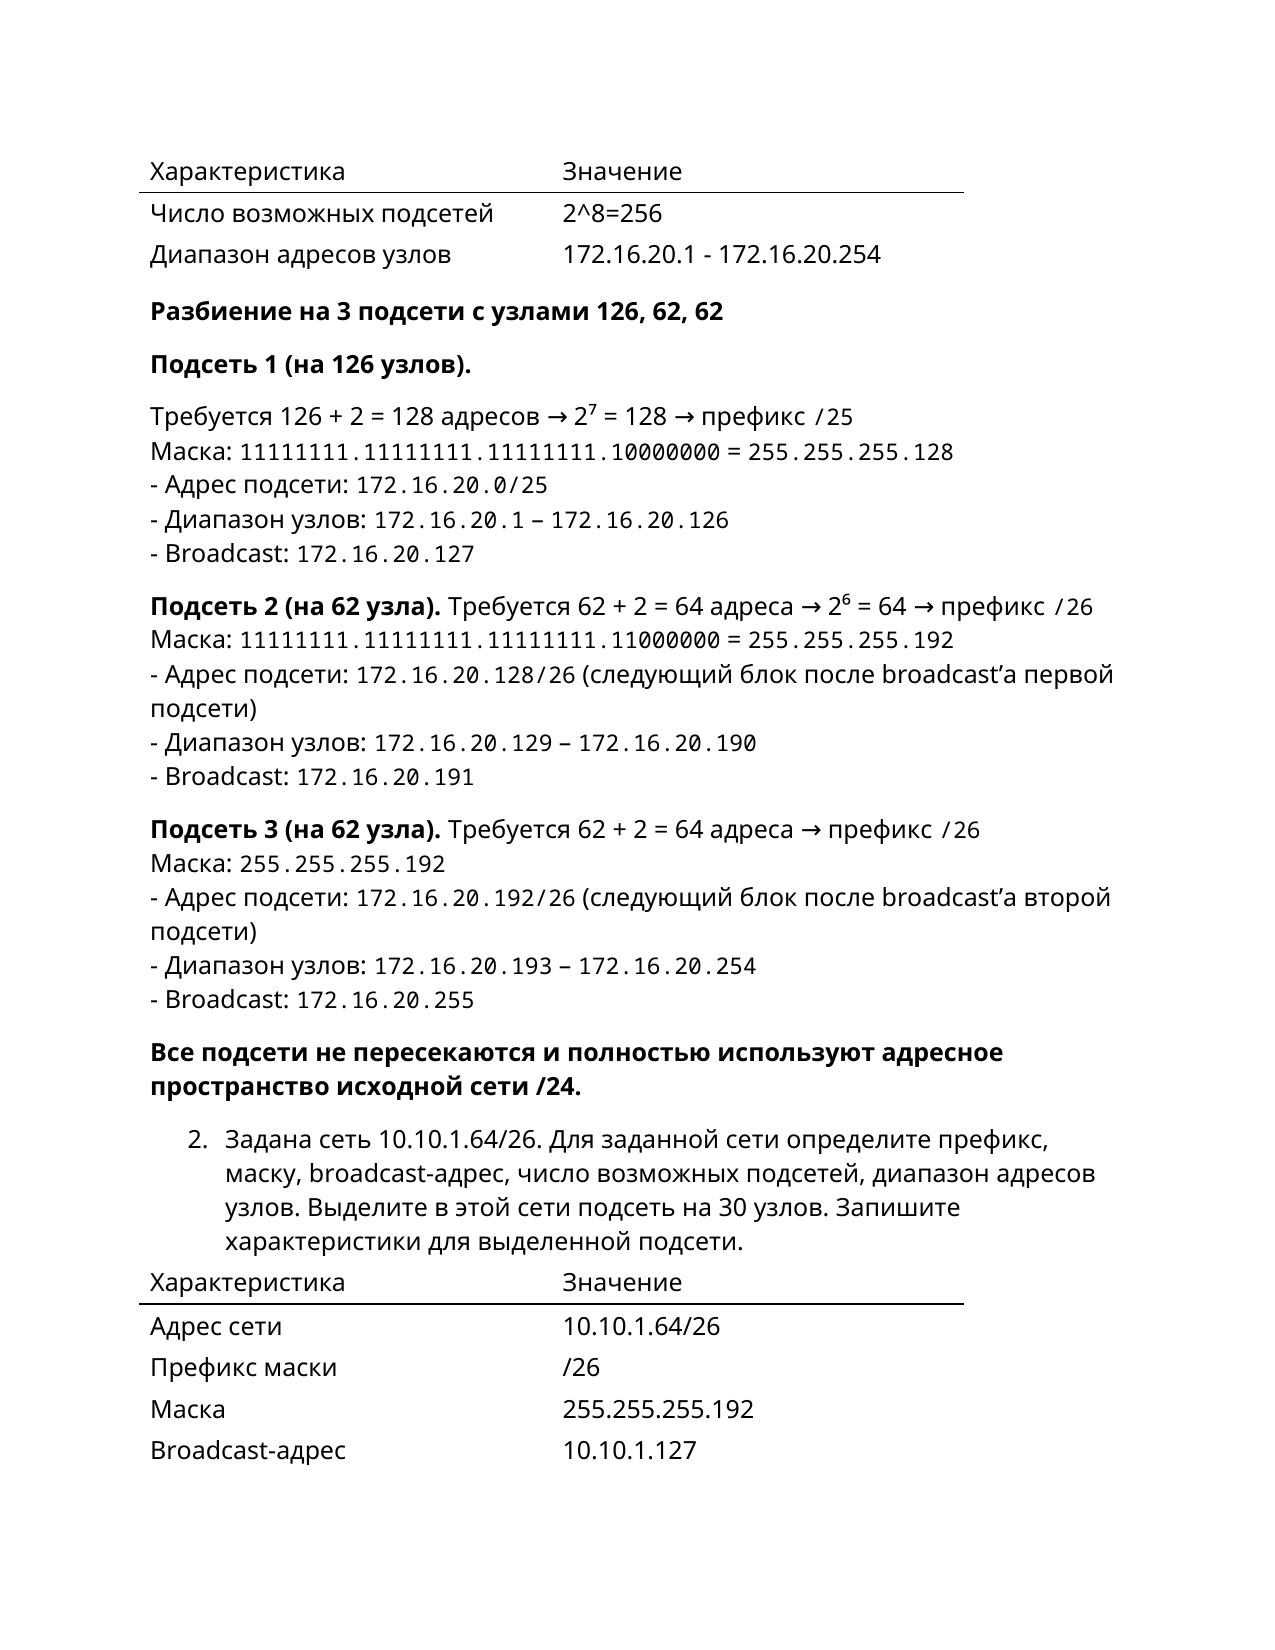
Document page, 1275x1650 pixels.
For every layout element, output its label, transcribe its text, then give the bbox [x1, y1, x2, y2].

table_cell 10.10.1.64/26 [551, 1305, 964, 1346]
list Задана сеть 10.10.1.64/26. Для заданной сети определите префикс, маску, broadcast-адрес, число возможных подсетей, диапазон адресов узлов. Выделите в этой сети подсеть на 30 узлов. Запишите характеристики для выделенной подсети. [187, 1121, 1125, 1257]
text Подсеть 1 (на 126 узлов). [150, 346, 1125, 380]
table_cell Broadcast-адрес [139, 1429, 551, 1471]
text Подсеть 3 (на 62 узла). Требуется 62 + 2 = 64 адреса → префикс /26 Маска: 255.255.255.192 - Адрес подсети: 172.16.20.192/26 (следующий блок после broadcast’а второй подсети) - Диапазон узлов: 172.16.20.193 – 172.16.20.254 - Broadcast: 172.16.20.255 [150, 811, 1125, 1016]
table_cell Префикс маски [139, 1346, 551, 1387]
text Разбиение на 3 подсети с узлами 126, 62, 62 [150, 293, 1125, 327]
table_header Характеристика [139, 1261, 551, 1303]
table_header Значение [551, 1261, 964, 1303]
text Все подсети не пересекаются и полностью используют адресное пространство исходной сети /24. [150, 1034, 1125, 1102]
table_cell 10.10.1.127 [551, 1429, 964, 1471]
table_cell 2^8=256 [551, 193, 964, 233]
table_cell 255.255.255.192 [551, 1388, 964, 1429]
table_header Характеристика [139, 150, 551, 192]
table_cell Маска [139, 1388, 551, 1429]
table_cell 172.16.20.1 - 172.16.20.254 [551, 233, 964, 275]
table_cell Адрес сети [139, 1305, 551, 1346]
text Требуется 126 + 2 = 128 адресов → 2⁷ = 128 → префикс /25 Маска: 11111111.11111111.11111111.10000000 = 255.255.255.128 - Адрес подсети: 172.16.20.0/25 - Диапазон узлов: 172.16.20.1 – 172.16.20.126 - Broadcast: 172.16.20.127 [150, 399, 1125, 569]
text Подсеть 2 (на 62 узла). Требуется 62 + 2 = 64 адреса → 2⁶ = 64 → префикс /26 Маска: 11111111.11111111.11111111.11000000 = 255.255.255.192 - Адрес подсети: 172.16.20.128/26 (следующий блок после broadcast’а первой подсети) - Диапазон узлов: 172.16.20.129 – 172.16.20.190 - Broadcast: 172.16.20.191 [150, 588, 1125, 792]
table_cell Диапазон адресов узлов [139, 233, 551, 275]
table_cell /26 [551, 1346, 964, 1387]
table_cell Число возможных подсетей [139, 193, 551, 233]
table_header Значение [551, 150, 964, 192]
